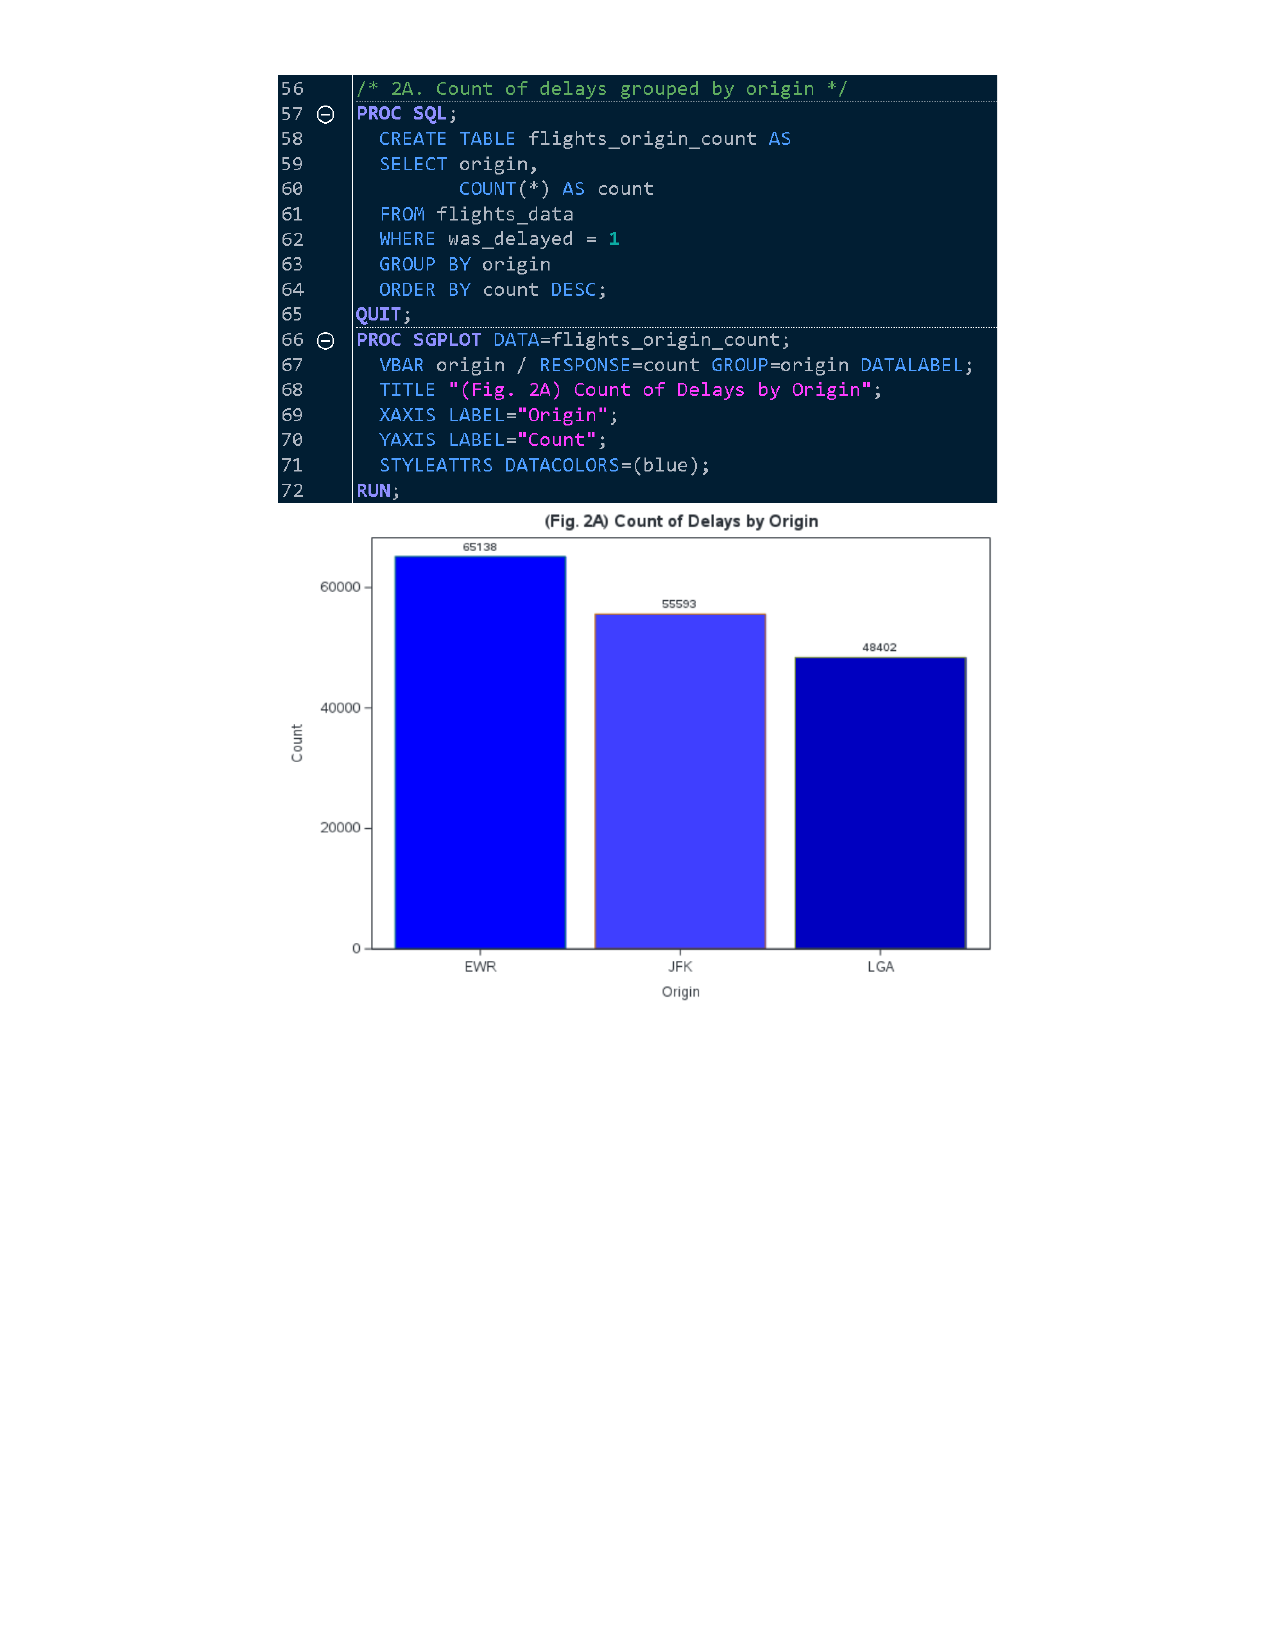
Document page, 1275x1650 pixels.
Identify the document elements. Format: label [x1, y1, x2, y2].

picture [280, 505, 995, 1003]
picture [278, 75, 998, 503]
